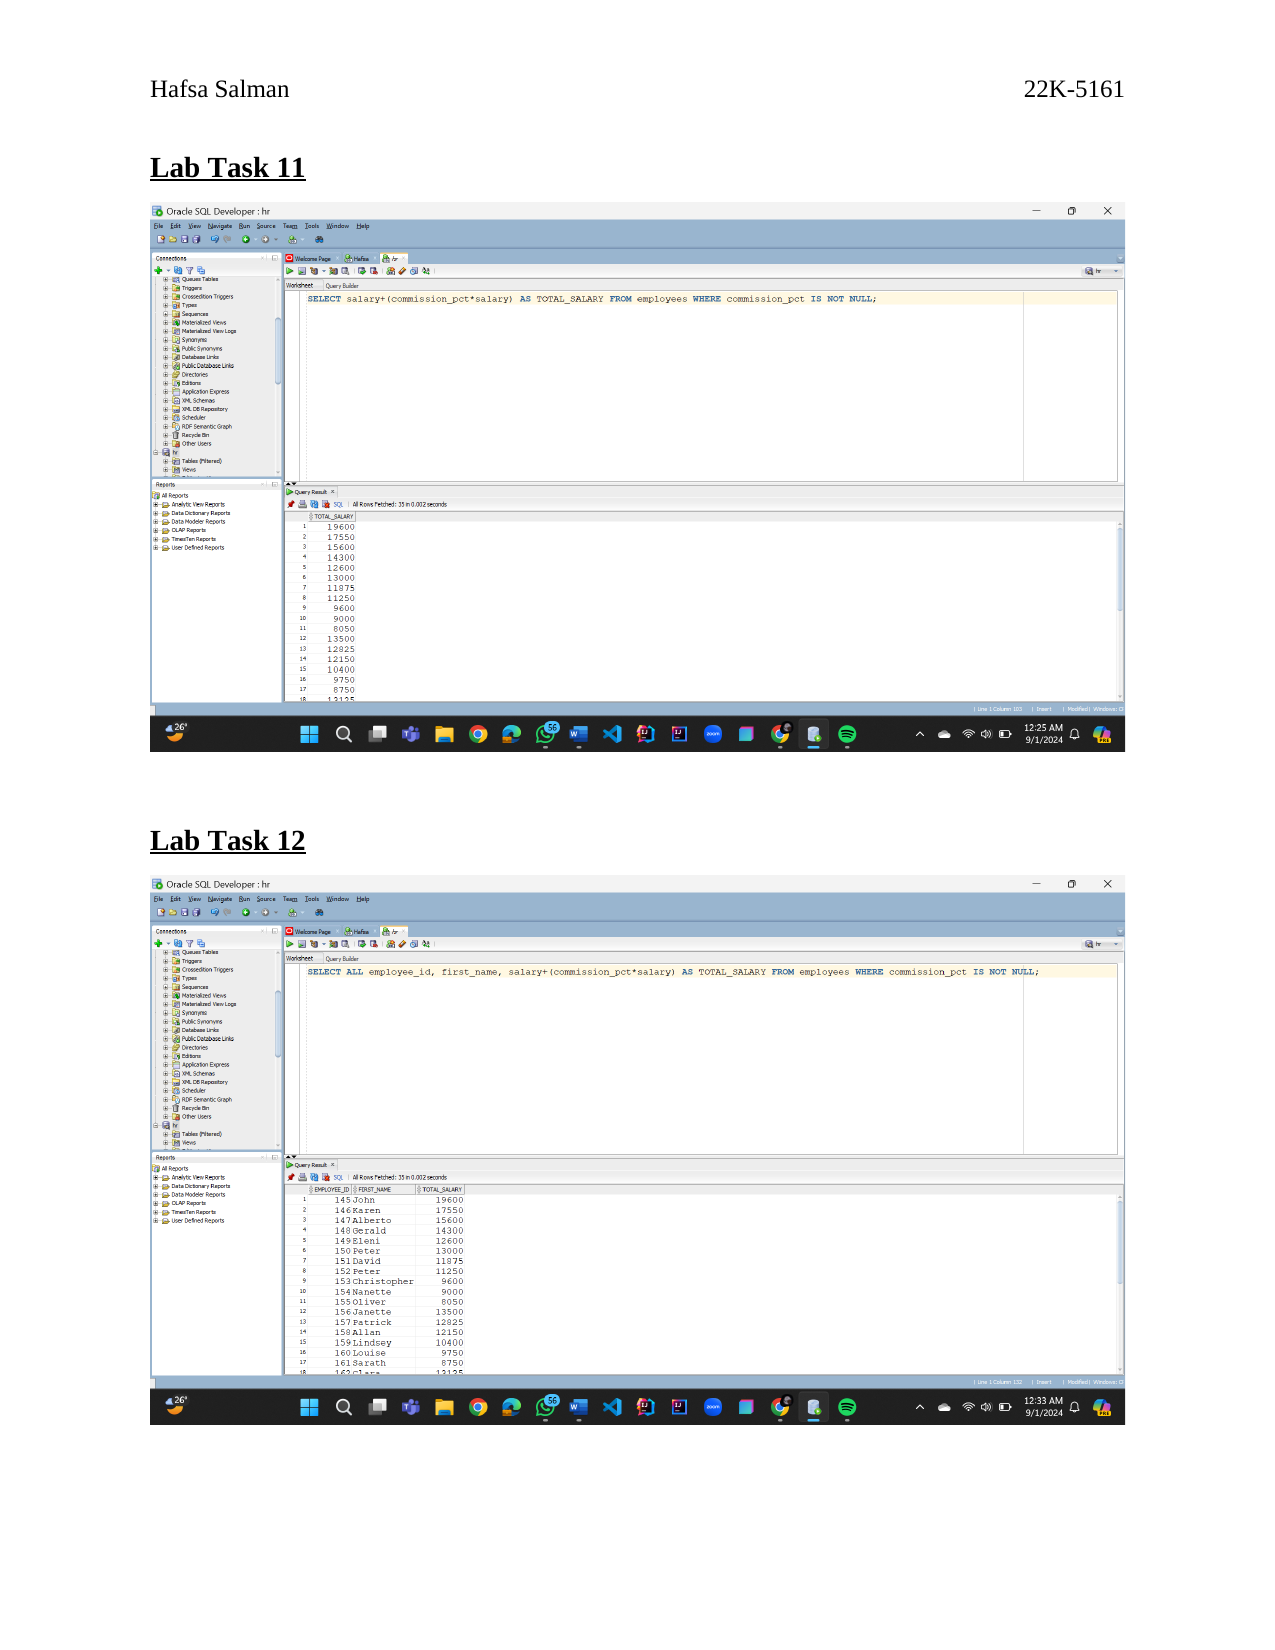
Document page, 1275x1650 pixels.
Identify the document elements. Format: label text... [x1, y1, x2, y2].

picture [150, 875, 1125, 1425]
text Lab Task 12 [150, 823, 1125, 856]
text Lab Task 11 [150, 150, 1125, 183]
picture [150, 202, 1125, 752]
